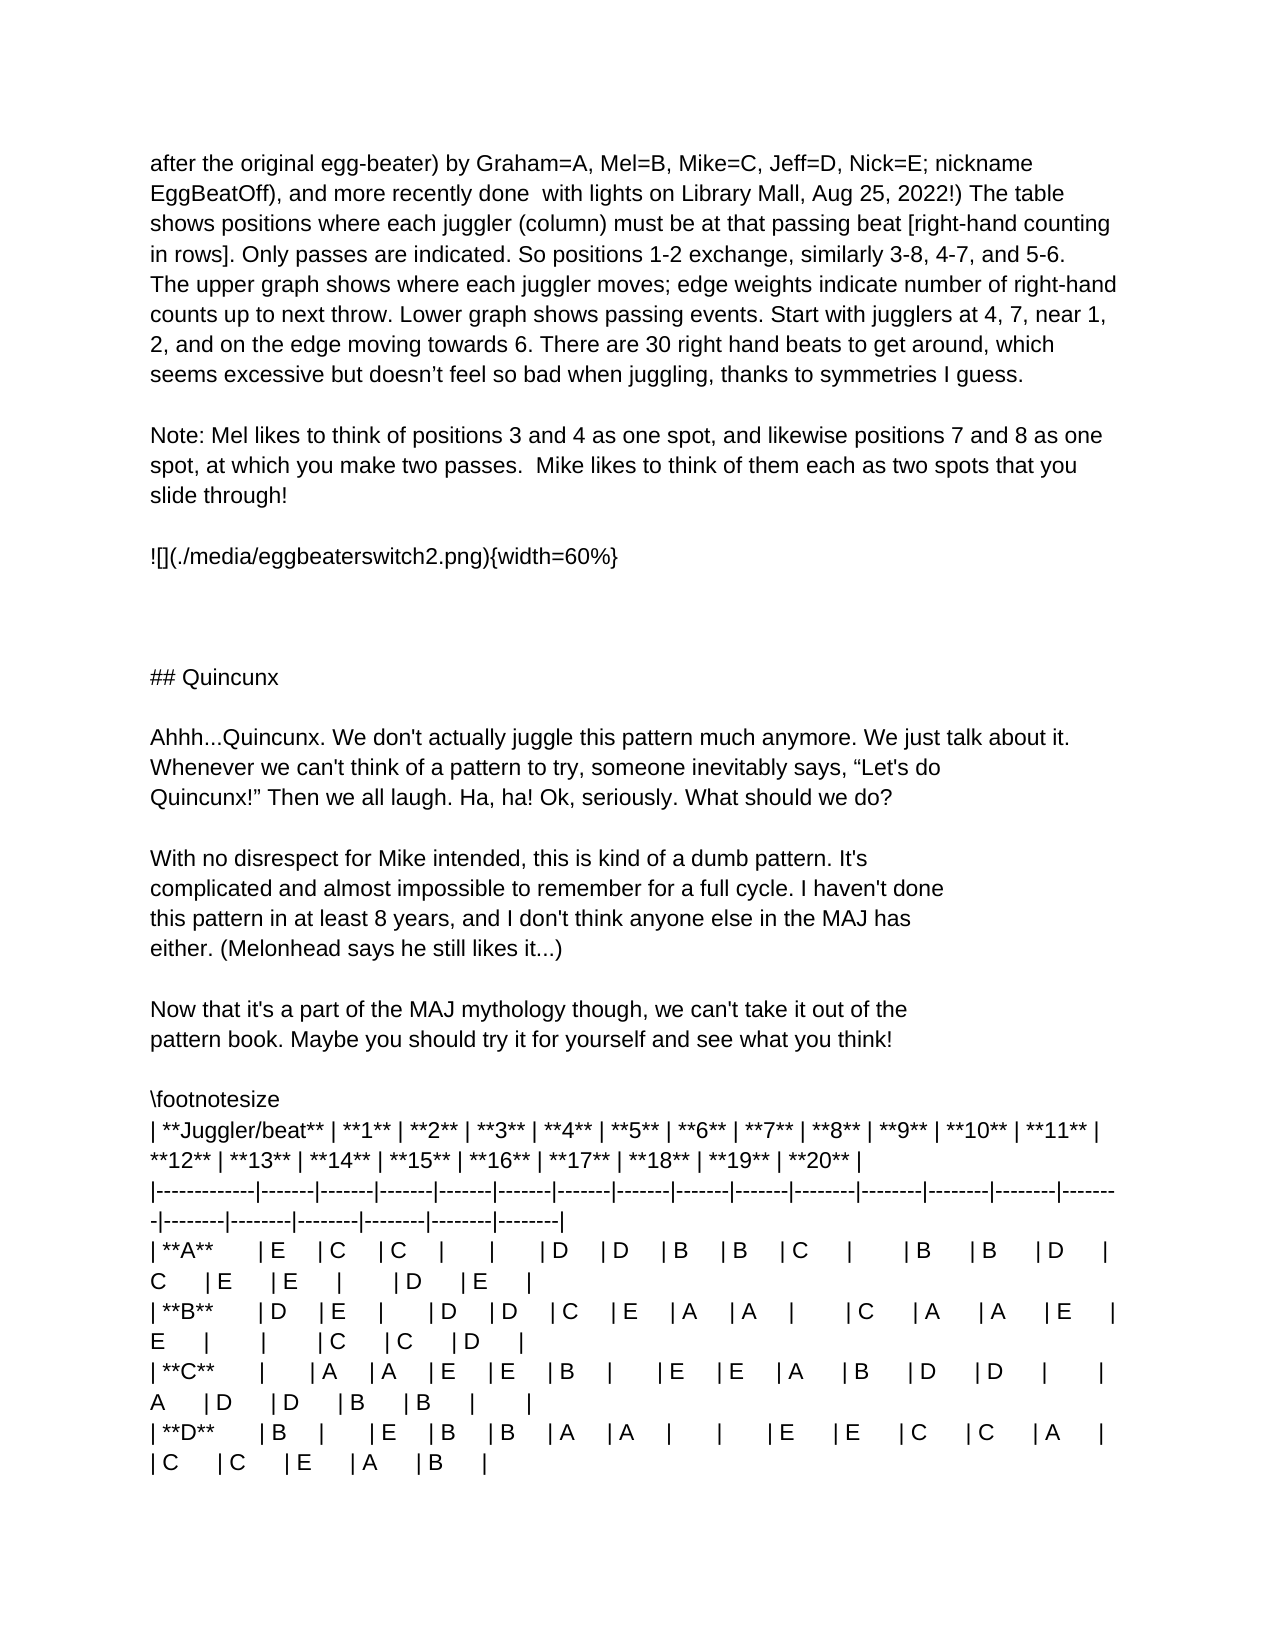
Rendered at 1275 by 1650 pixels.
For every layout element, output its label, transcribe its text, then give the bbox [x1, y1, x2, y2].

text complicated and almost impossible to remember for a full cycle. I haven't done [150, 875, 1125, 901]
text | **D** | B | | E | B | B | A | A | | | E | E | C | C | A | | C | C | E | A | B | [150, 1419, 1125, 1475]
text | **B** | D | E | | D | D | C | E | A | A | | C | A | A | E | E | | | C | C | D | [150, 1298, 1125, 1354]
text The upper graph shows where each juggler moves; edge weights indicate number of right-hand counts up to next throw. Lower graph shows passing events. Start with jugglers at 4, 7, near 1, 2, and on the edge moving towards 6. There are 30 right hand beats to get around, which seems excessive but doesn’t feel so bad when juggling, thanks to symmetries I guess. [150, 271, 1125, 388]
text \footnotesize [150, 1086, 1125, 1113]
text With no disrespect for Mike intended, this is kind of a dumb pattern. It's [150, 845, 1125, 871]
text either. (Melonhead says he still likes it...) [150, 935, 1125, 962]
text Quincunx!” Then we all laugh. Ha, ha! Ok, seriously. What should we do? [150, 784, 1125, 811]
text Now that it's a part of the MAJ mythology though, we can't take it out of the [150, 996, 1125, 1022]
text after the original egg-beater) by Graham=A, Mel=B, Mike=C, Jeff=D, Nick=E; nickname EggBeatOff), and more recently done with lights on Library Mall, Aug 25, 2022!) The table shows positions where each juggler (column) must be at that passing beat [right-hand counting in rows]. Only passes are indicated. So positions 1-2 exchange, similarly 3-8, 4-7, and 5-6. [150, 150, 1125, 267]
text |-------------|-------|-------|-------|-------|-------|-------|-------|-------|-------|--------|--------|--------|--------|--------|--------|--------|--------|--------|--------|--------| [150, 1177, 1125, 1234]
text Note: Mel likes to think of positions 3 and 4 as one spot, and likewise positions 7 and 8 as one spot, at which you make two passes. Mike likes to think of them each as two spots that you slide through! [150, 422, 1125, 509]
text ![](./media/eggbeaterswitch2.png){width=60%} [150, 543, 1125, 569]
text | **A** | E | C | C | | | D | D | B | B | C | | B | B | D | C | E | E | | D | E | [150, 1237, 1125, 1294]
text pattern book. Maybe you should try it for yourself and see what you think! [150, 1026, 1125, 1052]
text this pattern in at least 8 years, and I don't think anyone else in the MAJ has [150, 905, 1125, 932]
text | **Juggler/beat** | **1** | **2** | **3** | **4** | **5** | **6** | **7** | **8** | **9** | **10** | **11** | **12** | **13** | **14** | **15** | **16** | **17** | **18** | **19** | **20** | [150, 1117, 1125, 1173]
text Whenever we can't think of a pattern to try, someone inevitably says, “Let's do [150, 754, 1125, 781]
text | **C** | | A | A | E | E | B | | E | E | A | B | D | D | | A | D | D | B | B | | [150, 1358, 1125, 1415]
text Ahhh...Quincunx. We don't actually juggle this pattern much anymore. We just talk about it. [150, 724, 1125, 750]
text ## Quincunx [150, 663, 1125, 690]
